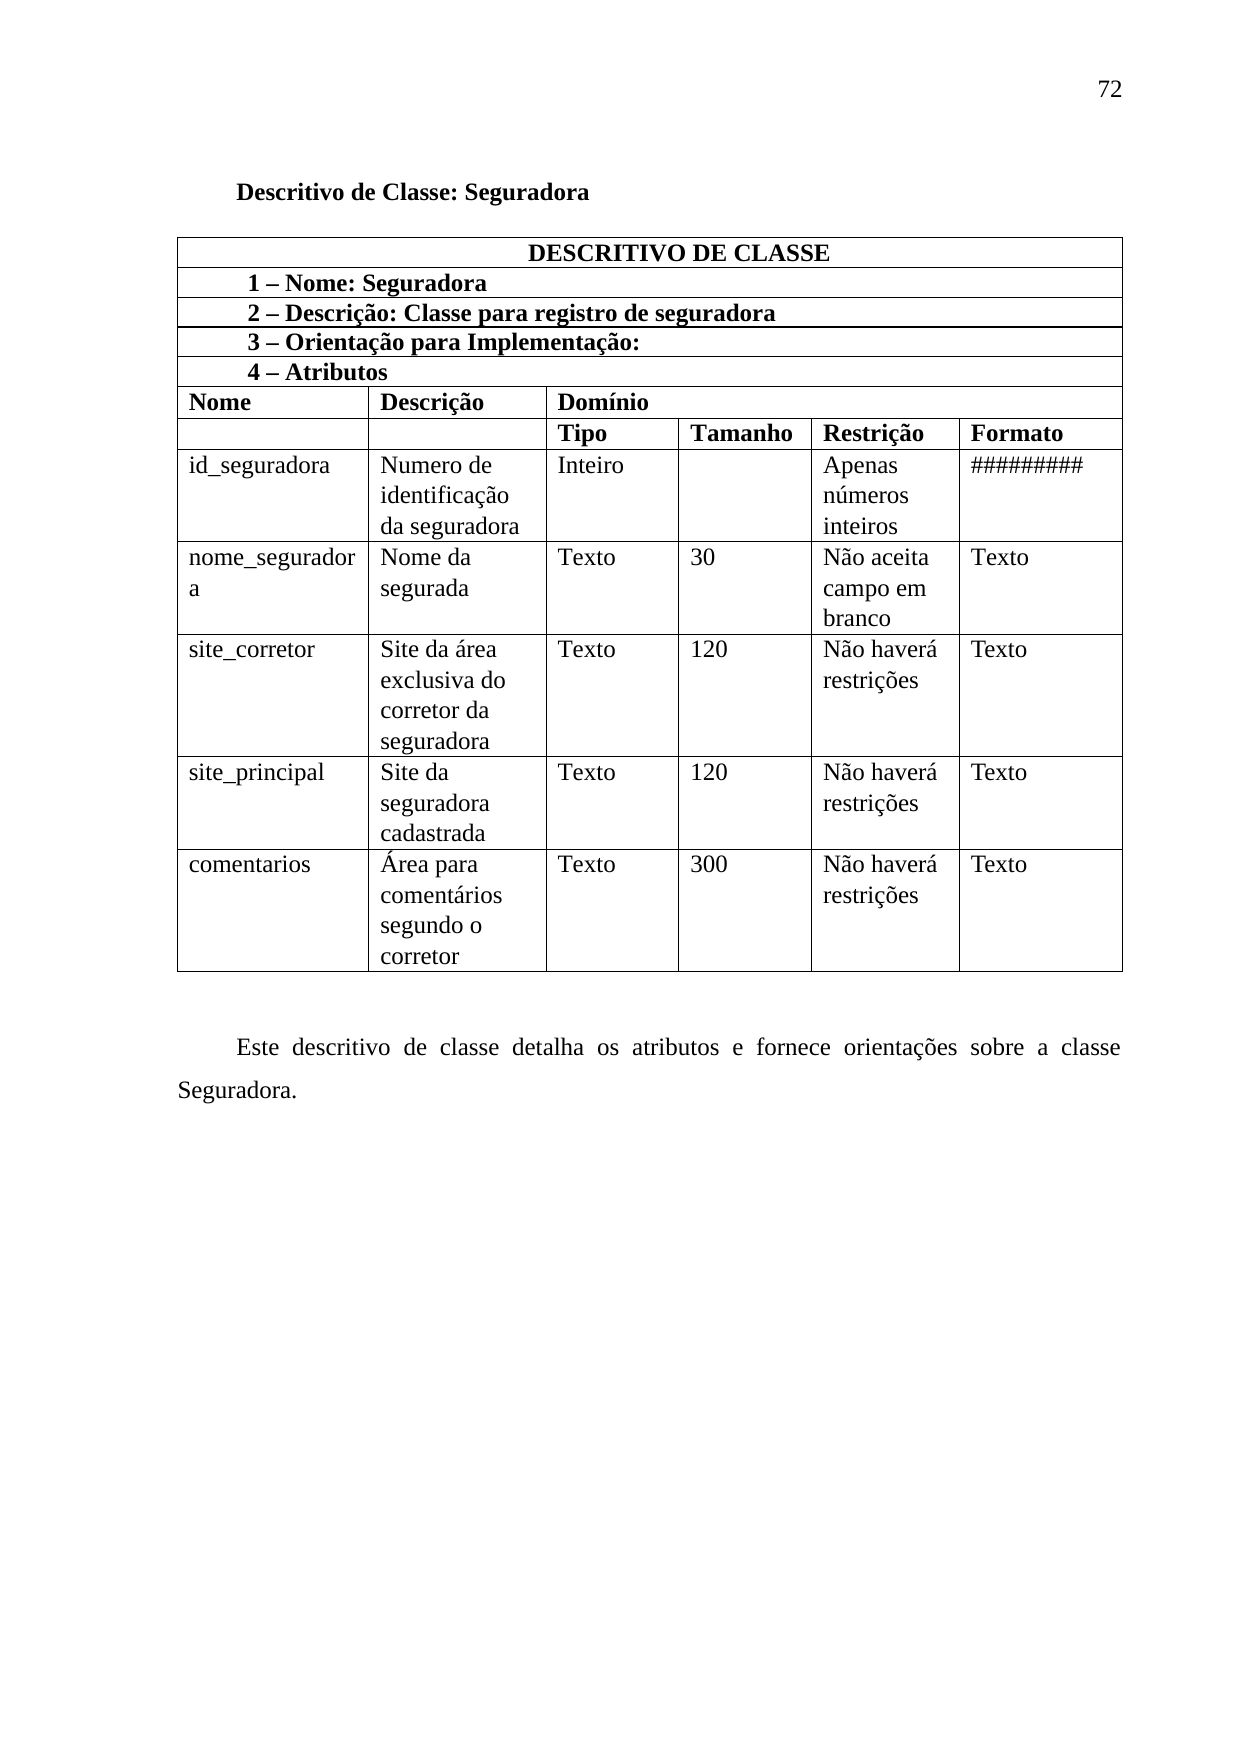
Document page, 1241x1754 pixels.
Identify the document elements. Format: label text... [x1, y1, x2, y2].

table_cell 3 – Orientação para Implementação: [178, 328, 1122, 356]
table_cell Tamanho [679, 419, 811, 449]
table_cell Inteiro [547, 450, 678, 541]
table_cell [178, 419, 368, 449]
table_cell 4 – Atributos [178, 357, 1122, 386]
text Este descritivo de classe detalha os atributos e fornece orientações sobre a classe Seguradora. [177, 1032, 1122, 1104]
table_cell 30 [679, 542, 811, 633]
table_cell Texto [547, 542, 678, 633]
table_cell 2 – Descrição: Classe para registro de seguradora [178, 298, 1122, 326]
text Descritivo de Classe: Seguradora [236, 177, 1122, 206]
table_cell 120 [679, 757, 811, 848]
table_cell Numero de identificação da seguradora [369, 450, 546, 541]
table_cell Área para comentários segundo o corretor [369, 850, 546, 971]
table_cell Não haverá restrições [812, 850, 959, 971]
table_cell Texto [960, 757, 1122, 848]
table_cell Site da seguradora cadastrada [369, 757, 546, 848]
table_cell Texto [547, 850, 678, 971]
table_cell Não haverá restrições [812, 635, 959, 756]
table_cell Texto [547, 635, 678, 756]
table_cell Não aceita campo em branco [812, 542, 959, 633]
table_cell Texto [960, 850, 1122, 971]
table_cell Domínio [547, 387, 1122, 417]
table_cell Texto [547, 757, 678, 848]
table_cell Site da área exclusiva do corretor da seguradora [369, 635, 546, 756]
table_cell Formato [960, 419, 1122, 449]
table_cell site_principal [178, 757, 368, 848]
table_cell comentarios [178, 850, 368, 971]
table_cell id_seguradora [178, 450, 368, 541]
table_cell 300 [679, 850, 811, 971]
table_cell 1 – Nome: Seguradora [178, 268, 1122, 297]
table_cell Restrição [812, 419, 959, 449]
table_cell Texto [960, 635, 1122, 756]
table_cell [369, 419, 546, 449]
table_cell Tipo [547, 419, 678, 449]
table_cell 120 [679, 635, 811, 756]
table_cell Texto [960, 542, 1122, 633]
table_cell Nome [178, 387, 368, 417]
table_cell Descrição [369, 387, 546, 417]
table_cell Nome da segurada [369, 542, 546, 633]
table_header DESCRITIVO DE CLASSE [178, 238, 1122, 267]
table_cell Não haverá restrições [812, 757, 959, 848]
table_cell ######### [960, 450, 1122, 541]
table_cell Apenas números inteiros [812, 450, 959, 541]
table_cell [679, 450, 811, 541]
table_cell site_corretor [178, 635, 368, 756]
table_cell nome_seguradora [178, 542, 368, 633]
